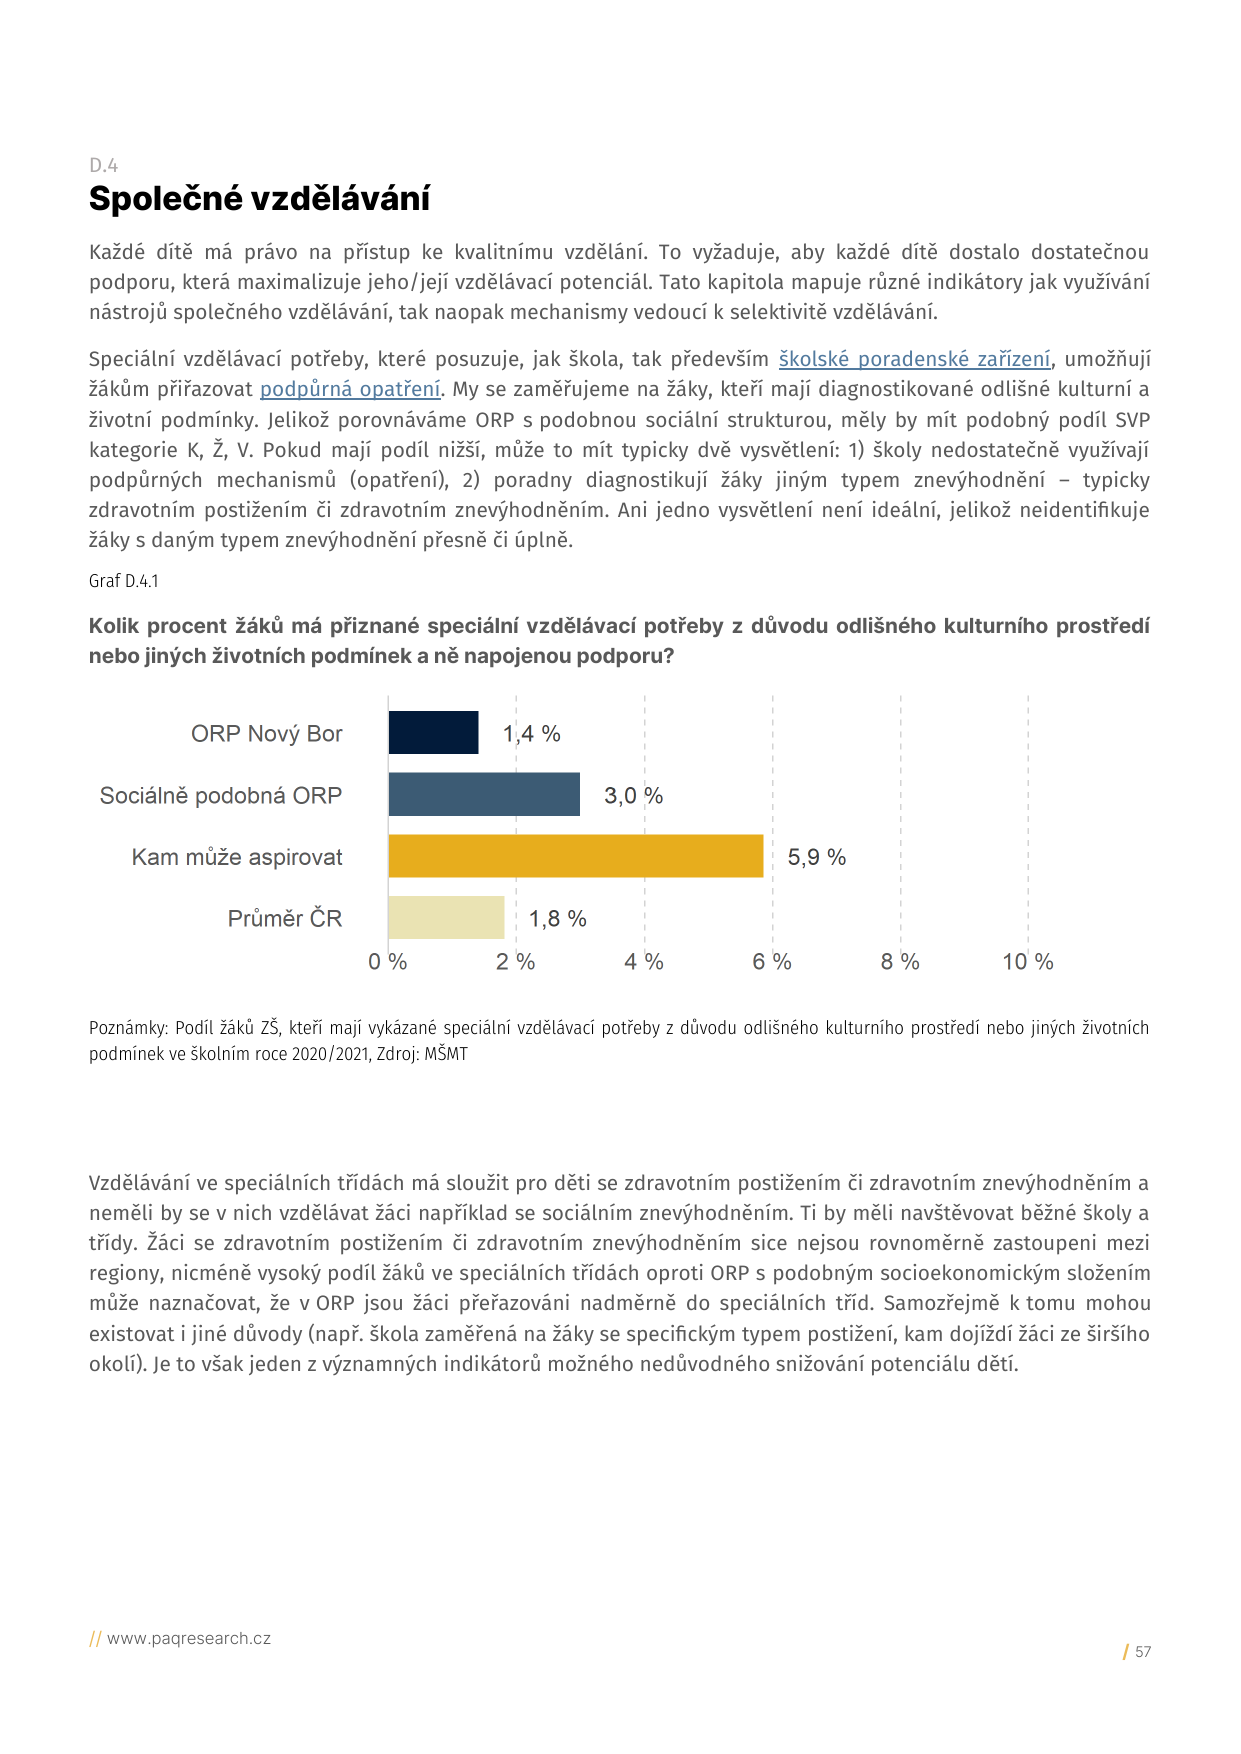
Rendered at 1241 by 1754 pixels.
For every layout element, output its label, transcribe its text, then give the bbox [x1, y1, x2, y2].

text Speciální vzdělávací potřeby, které posuzuje, jak škola, tak především školské poradenské zařízení, umožňují žákům přiřazovat podpůrná opatření. My se zaměřujeme na žáky, kteří mají diagnostikované odlišné kulturní a životní podmínky. Jelikož porovnáváme ORP s podobnou sociální strukturou, měly by mít podobný podíl SVP kategorie K, Ž, V. Pokud mají podíl nižší, může to mít typicky dvě vysvětlení: 1) školy nedostatečně využívají podpůrných mechanismů (opatření), 2) poradny diagnostikují žáky jiným typem znevýhodnění – typicky zdravotním postižením či zdravotním znevýhodněním. Ani jedno vysvětlení není ideální, jelikož neidentifikuje žáky s daným typem znevýhodnění přesně či úplně. [89, 342, 1152, 553]
text Poznámky: Podíl žáků ZŠ, kteří mají vykázané speciální vzdělávací potřeby z důvodu odlišného kulturního prostředí nebo jiných životních podmínek ve školním roce 2020/2021, Zdroj: MŠMT [89, 1017, 1152, 1065]
text D.4 [89, 148, 1152, 178]
text Kolik procent žáků má přiznané speciální vzdělávací potřeby z důvodu odlišného kulturního prostředí nebo jiných životních podmínek a ně napojenou podporu? [89, 608, 1152, 669]
text Graf D.4.1 [89, 570, 1152, 593]
text Vzdělávání ve speciálních třídách má sloužit pro děti se zdravotním postižením či zdravotním znevýhodněním a neměli by se v nich vzdělávat žáci například se sociálním znevýhodněním. Ti by měli navštěvovat běžné školy a třídy. Žáci se zdravotním postižením či zdravotním znevýhodněním sice nejsou rovnoměrně zastoupeni mezi regiony, nicméně vysoký podíl žáků ve speciálních třídách oproti ORP s podobným socioekonomickým složením může naznačovat, že v ORP jsou žáci přeřazováni nadměrně do speciálních tříd. Samozřejmě k tomu mohou existovat i jiné důvody (např. škola zaměřená na žáky se specifickým typem postižení, kam dojíždí žáci ze širšího okolí). Je to však jeden z významných indikátorů možného nedůvodného snižování potenciálu dětí. [89, 1165, 1152, 1377]
picture [88, 668, 1139, 1001]
subtitle Společné vzdělávání [89, 178, 1152, 218]
text Každé dítě má právo na přístup ke kvalitnímu vzdělání. To vyžaduje, aby každé dítě dostalo dostatečnou podporu, která maximalizuje jeho/její vzdělávací potenciál. Tato kapitola mapuje různé indikátory jak využívání nástrojů společného vzdělávání, tak naopak mechanismy vedoucí k selektivitě vzdělávání. [89, 235, 1152, 325]
